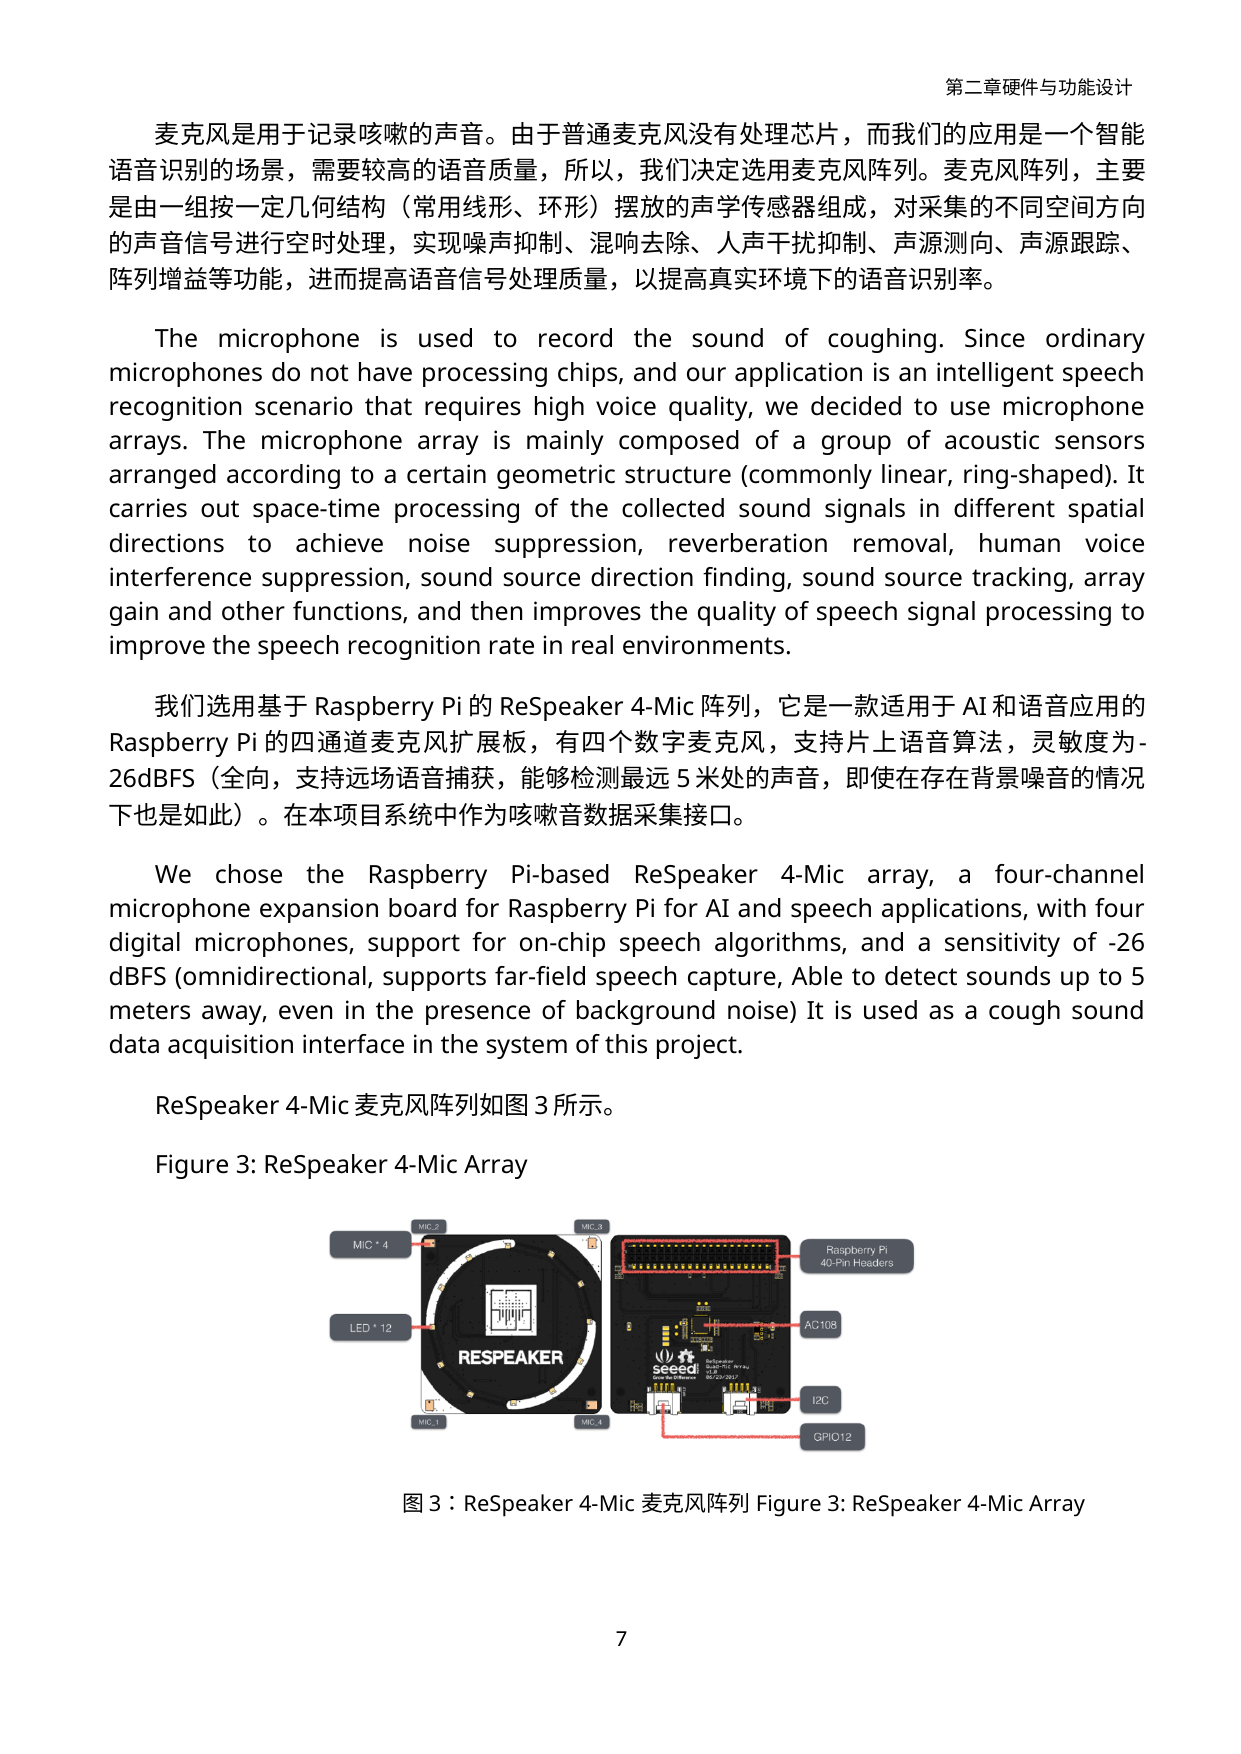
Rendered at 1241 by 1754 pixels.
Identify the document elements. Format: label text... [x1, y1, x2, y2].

text Figure 3: ReSpeaker 4-Mic Array [108, 1147, 1146, 1181]
text 图3：ReSpeaker 4-Mic 麦克风阵列 Figure 3: ReSpeaker 4-Mic Array [294, 1486, 1146, 1517]
picture [323, 1206, 922, 1461]
text 麦克风是用于记录咳嗽的声音。由于普通麦克风没有处理芯片，而我们的应用是一个智能语音识别的场景，需要较高的语音质量，所以，我们决定选用麦克风阵列。麦克风阵列，主要是由一组按一定几何结构（常用线形、环形）摆放的声学传感器组成，对采集的不同空间方向的声音信号进行空时处理，实现噪声抑制、混响去除、人声干扰抑制、声源测向、声源跟踪、阵列增益等功能，进而提高语音信号处理质量，以提高真实环境下的语音识别率。 [108, 114, 1146, 296]
text 我们选用基于Raspberry Pi的ReSpeaker 4-Mic阵列，它是一款适用于AI和语音应用的Raspberry Pi的四通道麦克风扩展板，有四个数字麦克风，支持片上语音算法，灵敏度为-26dBFS（全向，支持远场语音捕获，能够检测最远5米处的声音，即使在存在背景噪音的情况下也是如此）。在本项目系统中作为咳嗽音数据采集接口。 [108, 686, 1146, 831]
text ReSpeaker 4-Mic麦克风阵列如图3所示。 [108, 1086, 1146, 1122]
text We chose the Raspberry Pi-based ReSpeaker 4-Mic array, a four-channel microphone expansion board for Raspberry Pi for AI and speech applications, with four digital microphones, support for on-chip speech algorithms, and a sensitivity of -26 dBFS (omnidirectional, supports far-field speech capture, Able to detect sounds up to 5 meters away, even in the presence of background noise) It is used as a cough sound data acquisition interface in the system of this project. [108, 856, 1146, 1061]
text The microphone is used to record the sound of coughing. Since ordinary microphones do not have processing chips, and our application is an intelligent speech recognition scenario that requires high voice quality, we decided to use microphone arrays. The microphone array is mainly composed of a group of acoustic sensors arranged according to a certain geometric structure (commonly linear, ring-shaped). It carries out space-time processing of the collected sound signals in different spatial directions to achieve noise suppression, reverberation removal, human voice interference suppression, sound source direction finding, sound source tracking, array gain and other functions, and then improves the quality of speech signal processing to improve the speech recognition rate in real environments. [108, 321, 1146, 661]
